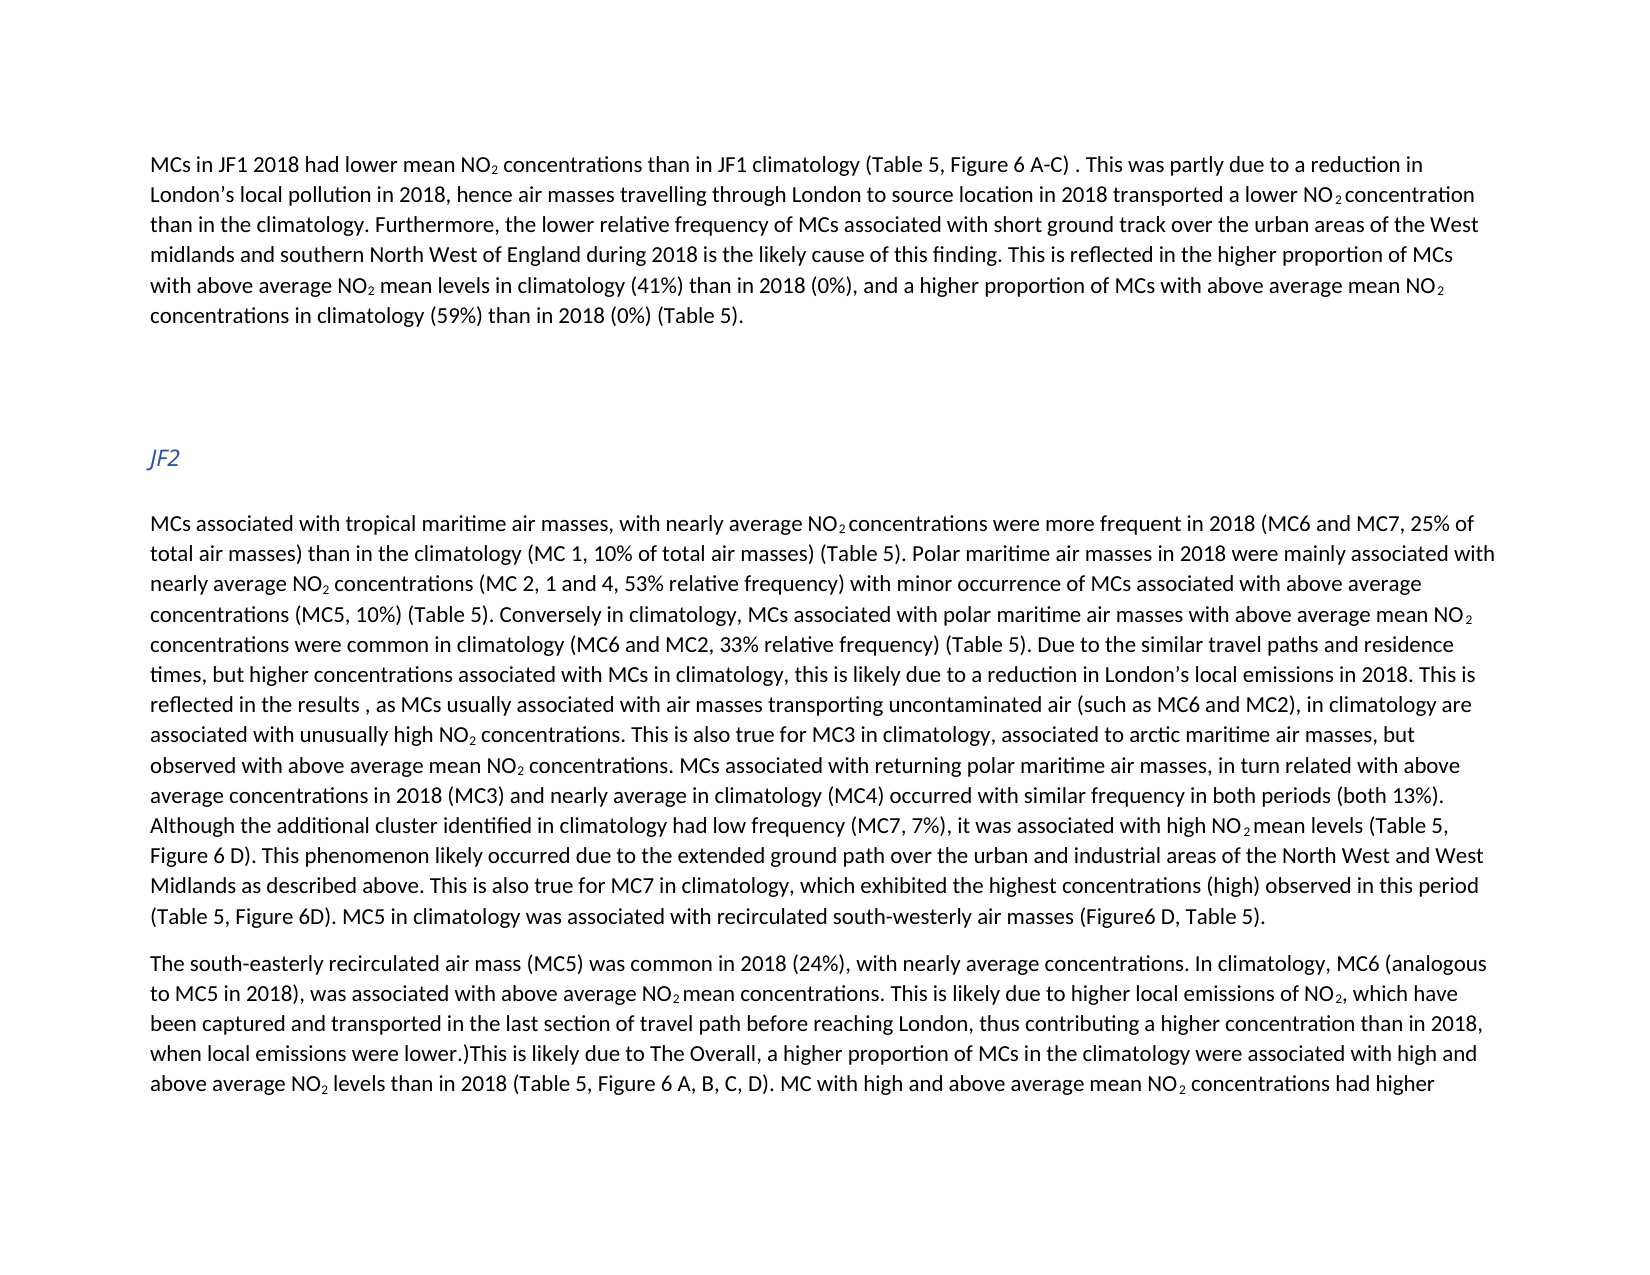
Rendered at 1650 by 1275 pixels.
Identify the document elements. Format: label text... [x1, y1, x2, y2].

text MCs associated with tropical maritime air masses, with nearly average NO2 concentrations were more frequent in 2018 (MC6 and MC7, 25% of total air masses) than in the climatology (MC 1, 10% of total air masses) (Table 5). Polar maritime air masses in 2018 were mainly associated with nearly average NO2 concentrations (MC 2, 1 and 4, 53% relative frequency) with minor occurrence of MCs associated with above average concentrations (MC5, 10%) (Table 5). Conversely in climatology, MCs associated with polar maritime air masses with above average mean NO2 concentrations were common in climatology (MC6 and MC2, 33% relative frequency) (Table 5). Due to the similar travel paths and residence times, but higher concentrations associated with MCs in climatology, this is likely due to a reduction in London’s local emissions in 2018. This is reflected in the results , as MCs usually associated with air masses transporting uncontaminated air (such as MC6 and MC2), in climatology are associated with unusually high NO2 concentrations. This is also true for MC3 in climatology, associated to arctic maritime air masses, but observed with above average mean NO2 concentrations. MCs associated with returning polar maritime air masses, in turn related with above average concentrations in 2018 (MC3) and nearly average in climatology (MC4) occurred with similar frequency in both periods (both 13%). Although the additional cluster identified in climatology had low frequency (MC7, 7%), it was associated with high NO2 mean levels (Table 5, Figure 6 D). This phenomenon likely occurred due to the extended ground path over the urban and industrial areas of the North West and West Midlands as described above. This is also true for MC7 in climatology, which exhibited the highest concentrations (high) observed in this period (Table 5, Figure 6D). MC5 in climatology was associated with recirculated south-westerly air masses (Figure6 D, Table 5). [150, 509, 1500, 930]
subtitle JF2 [150, 442, 1500, 507]
text MCs in JF1 2018 had lower mean NO2 concentrations than in JF1 climatology (Table 5, Figure 6 A-C) . This was partly due to a reduction in London’s local pollution in 2018, hence air masses travelling through London to source location in 2018 transported a lower NO2 concentration than in the climatology. Furthermore, the lower relative frequency of MCs associated with short ground track over the urban areas of the West midlands and southern North West of England during 2018 is the likely cause of this finding. This is reflected in the higher proportion of MCs with above average NO2 mean levels in climatology (41%) than in 2018 (0%), and a higher proportion of MCs with above average mean NO2 concentrations in climatology (59%) than in 2018 (0%) (Table 5). [150, 150, 1500, 329]
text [150, 949, 1500, 1098]
